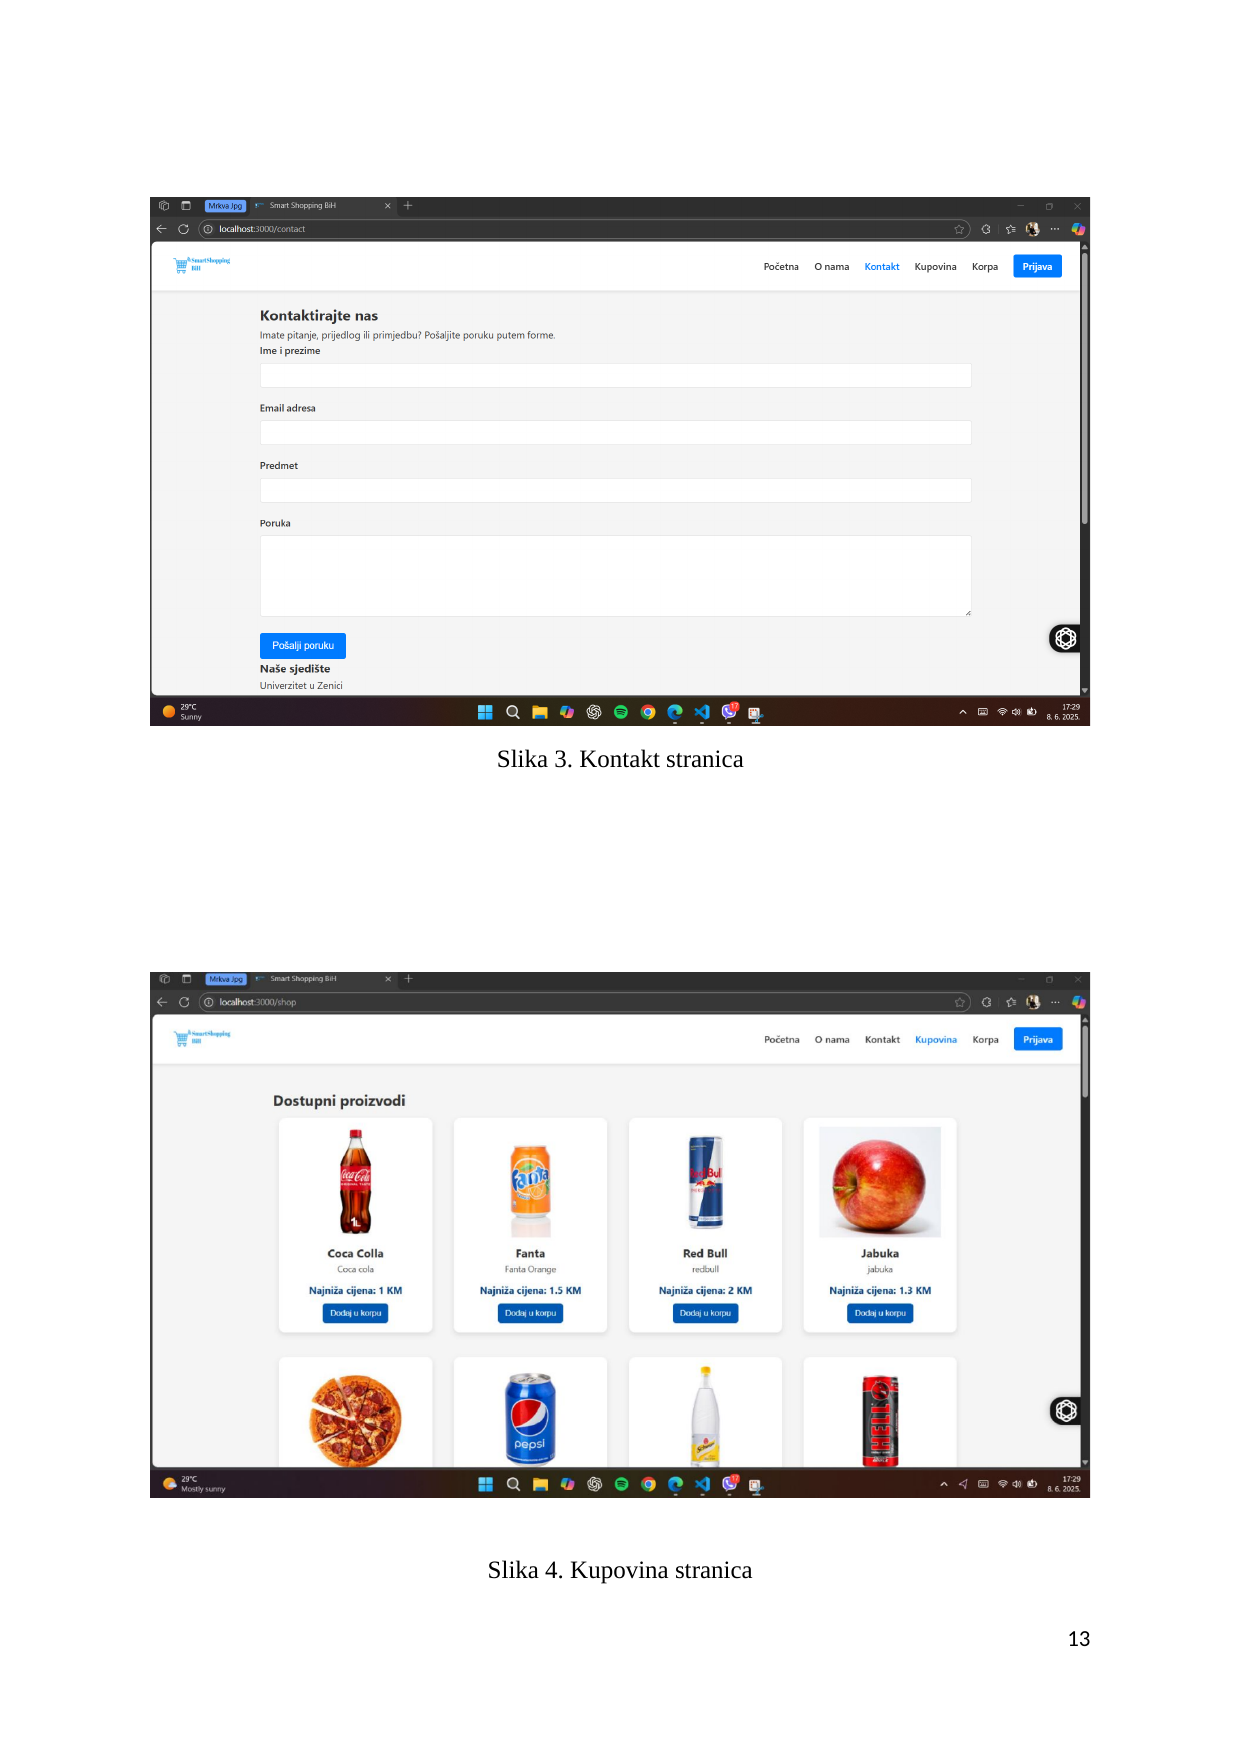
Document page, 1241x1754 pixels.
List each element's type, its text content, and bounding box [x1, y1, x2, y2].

text Slika 3. Kontakt stranica [150, 744, 1090, 773]
picture [150, 197, 1091, 726]
text Slika 4. Kupovina stranica [150, 1555, 1090, 1584]
picture [150, 972, 1091, 1498]
